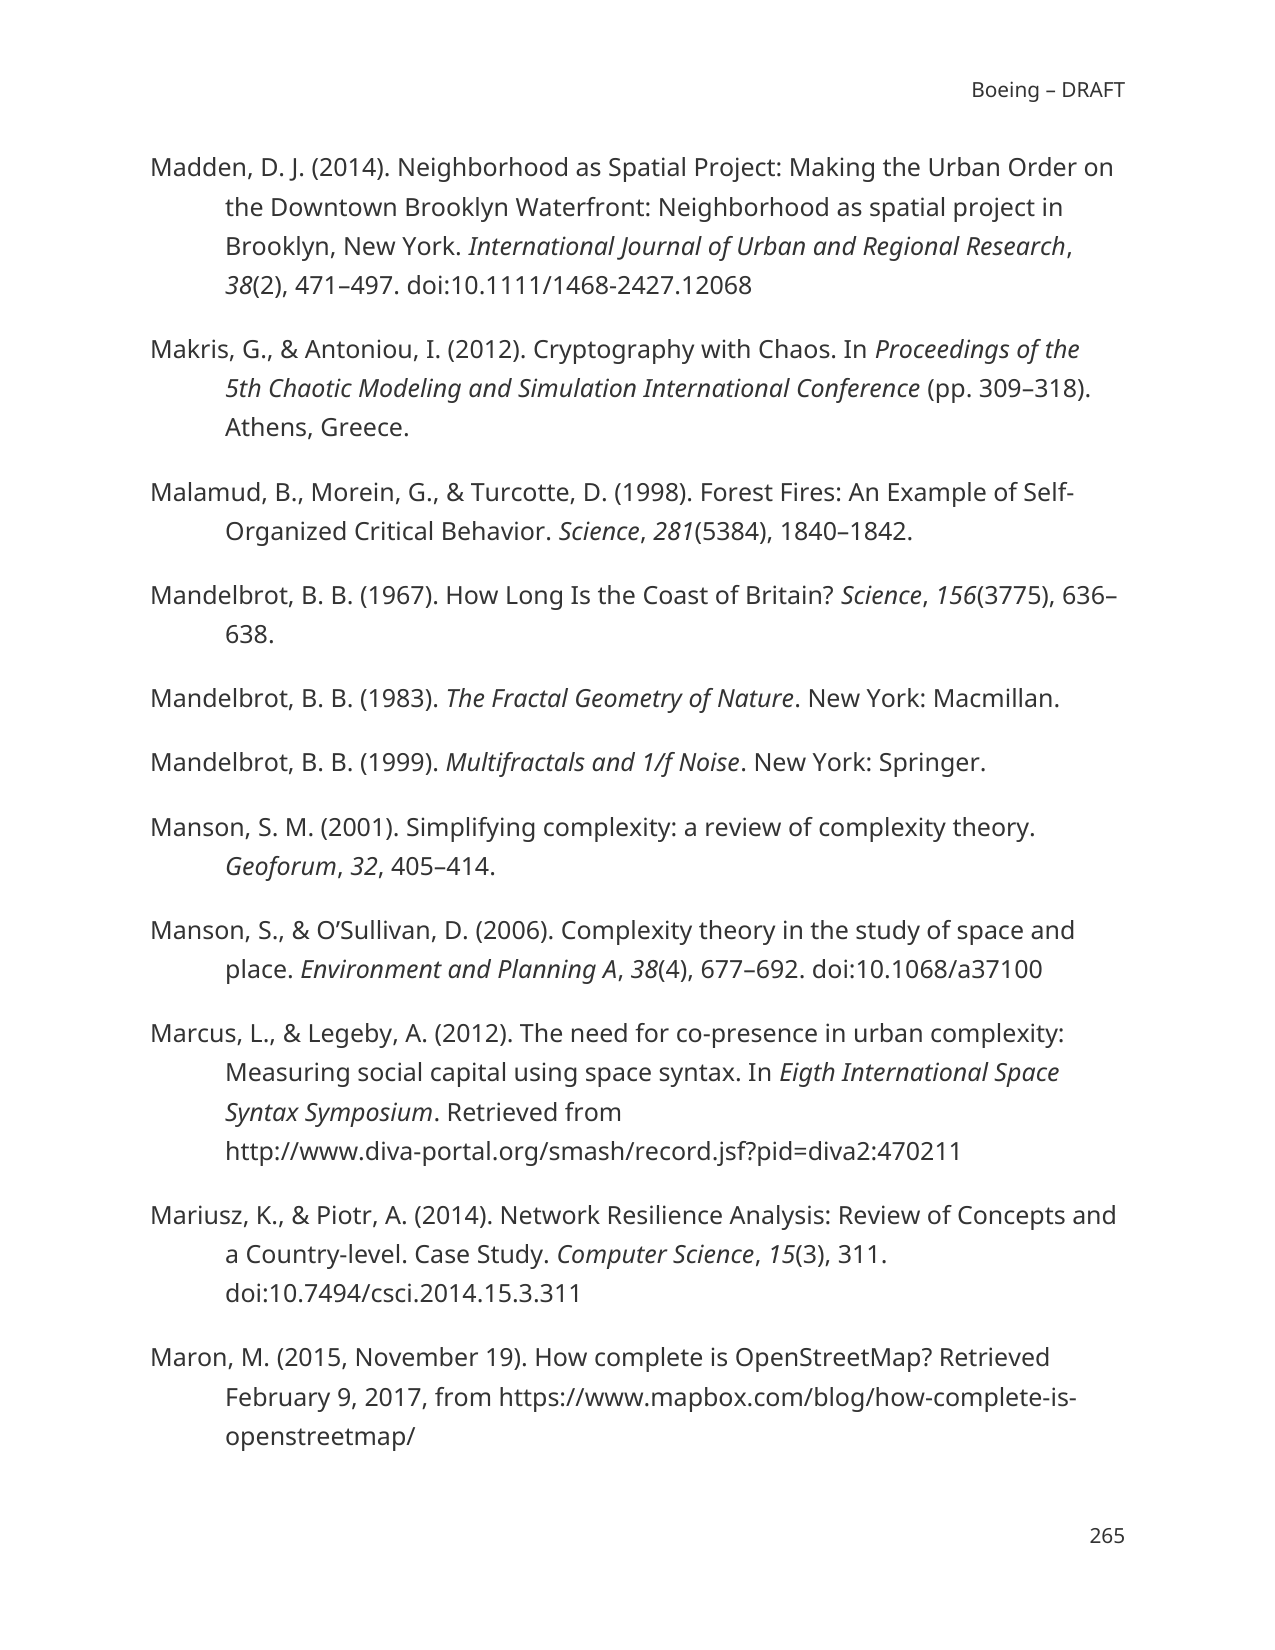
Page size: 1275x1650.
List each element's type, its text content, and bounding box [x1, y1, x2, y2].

text Mandelbrot, B. B. (1967). How Long Is the Coast of Britain? Science, 156(3775), 636–638. [150, 577, 1125, 651]
text Mandelbrot, B. B. (1999). Multifractals and 1/f Noise. New York: Springer. [150, 745, 1125, 779]
text Marcus, L., & Legeby, A. (2012). The need for co-presence in urban complexity: Measuring social capital using space syntax. In Eigth International Space Syntax Symposium. Retrieved from http://www.diva-portal.org/smash/record.jsf?pid=diva2:470211 [150, 1016, 1125, 1167]
text Mariusz, K., & Piotr, A. (2014). Network Resilience Analysis: Review of Concepts and a Country-level. Case Study. Computer Science, 15(3), 311. doi:10.7494/csci.2014.15.3.311 [150, 1197, 1125, 1310]
text Makris, G., & Antoniou, I. (2012). Cryptography with Chaos. In Proceedings of the 5th Chaotic Modeling and Simulation International Conference (pp. 309–318). Athens, Greece. [150, 332, 1125, 444]
text Madden, D. J. (2014). Neighborhood as Spatial Project: Making the Urban Order on the Downtown Brooklyn Waterfront: Neighborhood as spatial project in Brooklyn, New York. International Journal of Urban and Regional Research, 38(2), 471–497. doi:10.1111/1468-2427.12068 [150, 150, 1125, 302]
text Manson, S. M. (2001). Simplifying complexity: a review of complexity theory. Geoforum, 32, 405–414. [150, 809, 1125, 882]
text Manson, S., & O’Sullivan, D. (2006). Complexity theory in the study of space and place. Environment and Planning A, 38(4), 677–692. doi:10.1068/a37100 [150, 912, 1125, 986]
text Malamud, B., Morein, G., & Turcotte, D. (1998). Forest Fires: An Example of Self-Organized Critical Behavior. Science, 281(5384), 1840–1842. [150, 474, 1125, 547]
text Maron, M. (2015, November 19). How complete is OpenStreetMap? Retrieved February 9, 2017, from https://www.mapbox.com/blog/how-complete-is-openstreetmap/ [150, 1340, 1125, 1452]
text Mandelbrot, B. B. (1983). The Fractal Geometry of Nature. New York: Macmillan. [150, 681, 1125, 715]
